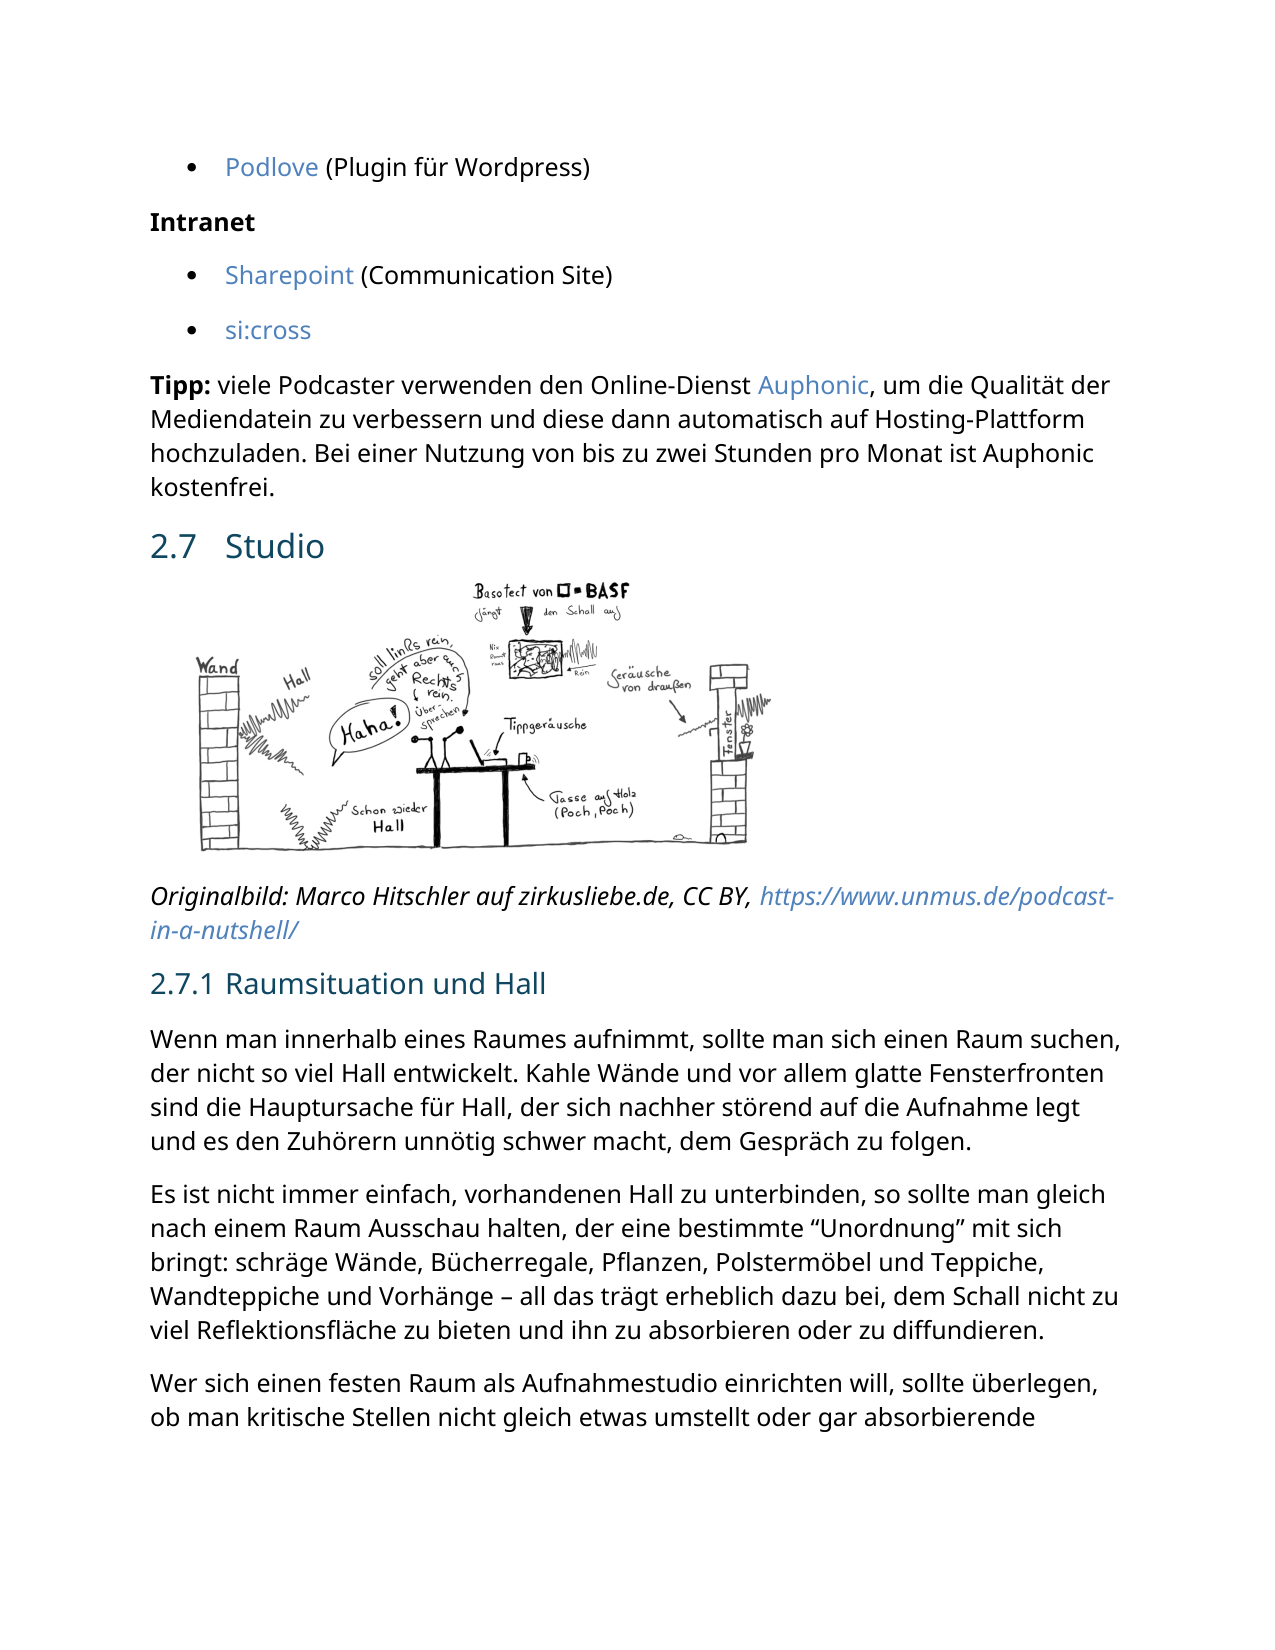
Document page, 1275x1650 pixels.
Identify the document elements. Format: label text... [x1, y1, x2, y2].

text Intranet [150, 205, 1125, 239]
picture [168, 576, 771, 858]
text Originalbild: Marco Hitschler auf zirkusliebe.de, CC BY, https://www.unmus.de/podcast-in-a-nutshell/ [150, 878, 1125, 947]
subtitle 2.7.1 Raumsituation und Hall [150, 963, 1125, 1003]
subtitle 2.7 Studio [150, 522, 1125, 568]
list Sharepoint (Communication Site) [187, 258, 1125, 292]
text Es ist nicht immer einfach, vorhandenen Hall zu unterbinden, so sollte man gleich nach einem Raum Ausschau halten, der eine bestimmte “Unordnung” mit sich bringt: schräge Wände, Bücherregale, Pflanzen, Polstermöbel und Teppiche, Wandteppiche und Vorhänge – all das trägt erheblich dazu bei, dem Schall nicht zu viel Reflektionsfläche zu bieten und ihn zu absorbieren oder zu diffundieren. [150, 1177, 1125, 1347]
text Wenn man innerhalb eines Raumes aufnimmt, sollte man sich einen Raum suchen, der nicht so viel Hall entwickelt. Kahle Wände und vor allem glatte Fensterfronten sind die Hauptursache für Hall, der sich nachher störend auf die Aufnahme legt und es den Zuhörern unnötig schwer macht, dem Gespräch zu folgen. [150, 1022, 1125, 1158]
list si:cross [187, 313, 1125, 347]
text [150, 1366, 1125, 1434]
list Podlove (Plugin für Wordpress) [187, 150, 1125, 184]
text Tipp: viele Podcaster verwenden den Online-Dienst Auphonic, um die Qualität der Mediendatein zu verbessern und diese dann automatisch auf Hosting-Plattform hochzuladen. Bei einer Nutzung von bis zu zwei Stunden pro Monat ist Auphonic kostenfrei. [150, 367, 1125, 504]
